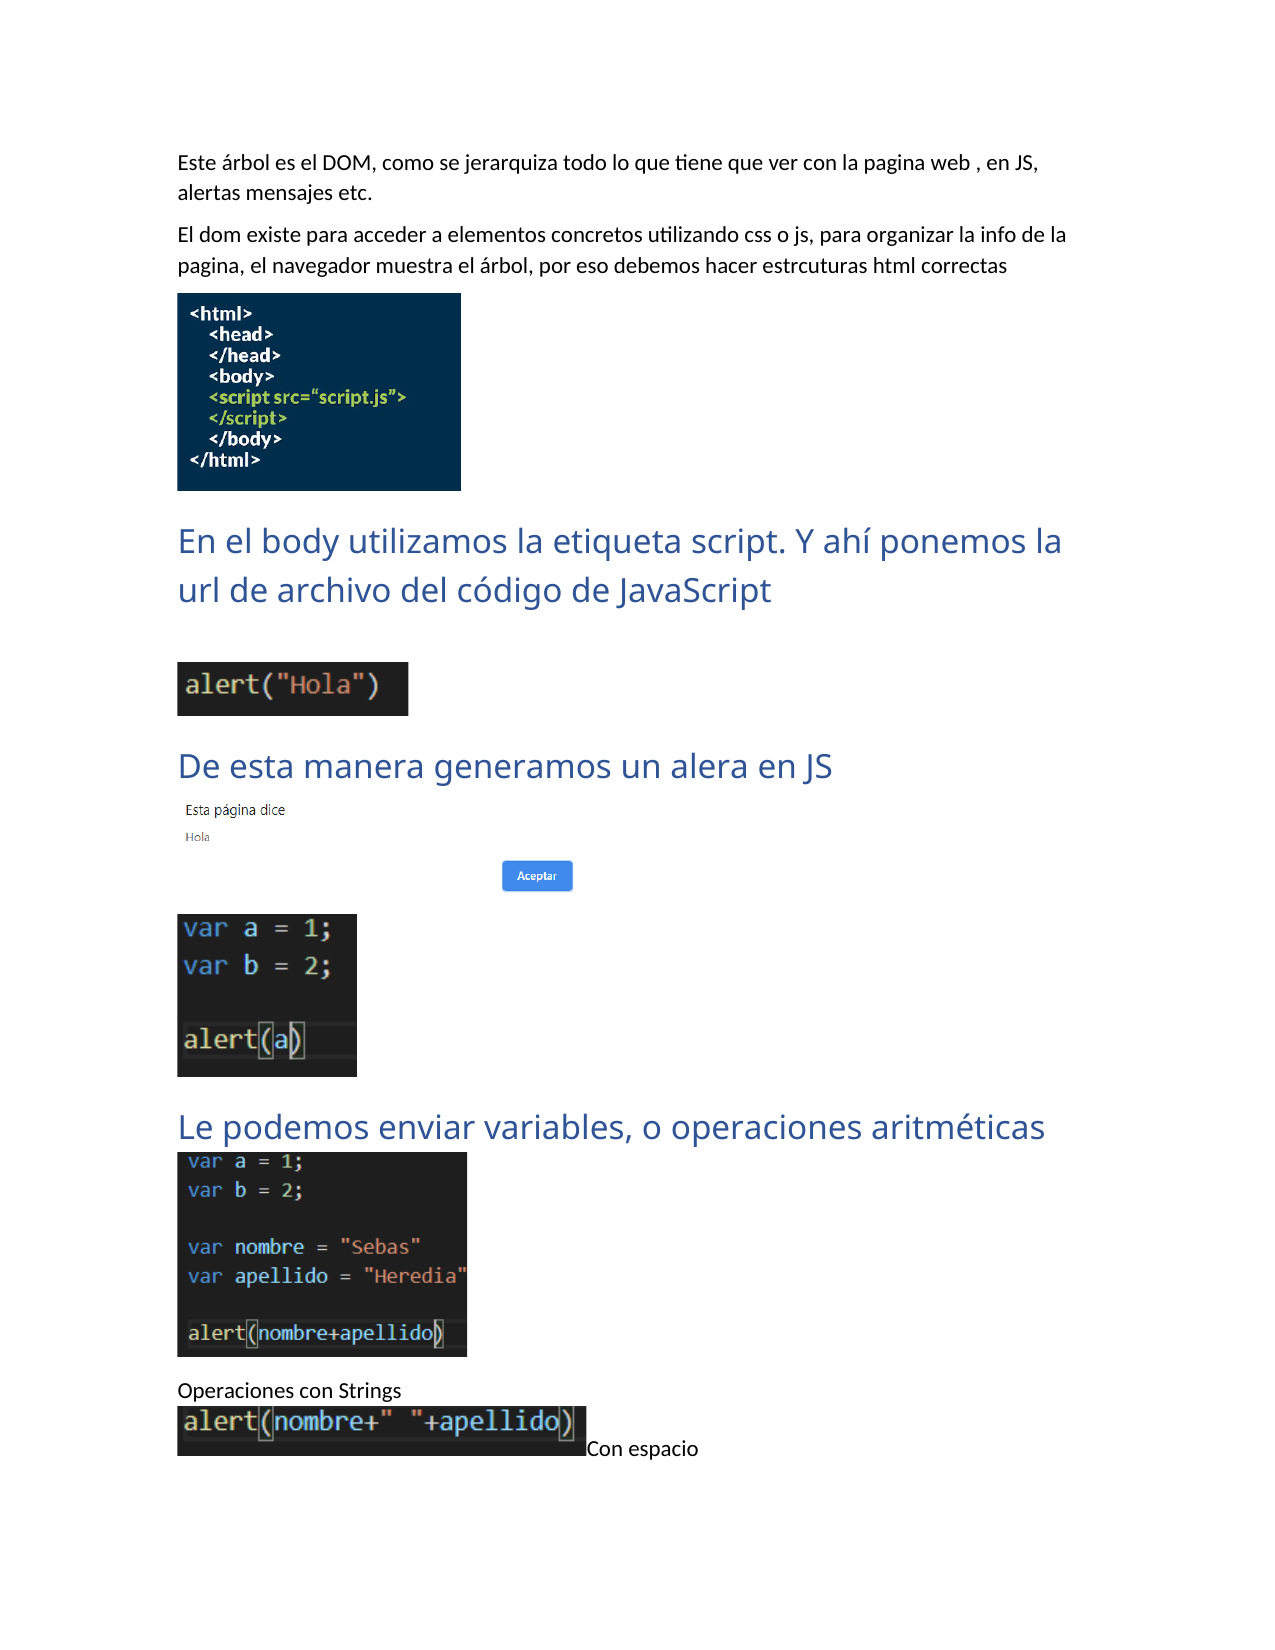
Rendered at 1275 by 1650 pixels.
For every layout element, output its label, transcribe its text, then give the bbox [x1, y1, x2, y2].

picture [177, 914, 357, 1077]
subtitle Le podemos enviar variables, o operaciones aritméticas [177, 1104, 1098, 1149]
subtitle En el body utilizamos la etiqueta script. Y ahí ponemos la url de archivo del código de JavaScript [177, 518, 1098, 612]
text Este árbol es el DOM, como se jerarquiza todo lo que tiene que ver con la pagina web , en JS, alertas mensajes etc. [177, 148, 1098, 206]
picture [177, 293, 461, 491]
picture [177, 1406, 587, 1456]
picture [177, 792, 578, 896]
picture [177, 662, 409, 716]
subtitle De esta manera generamos un alera en JS [177, 743, 1098, 788]
text El dom existe para acceder a elementos concretos utilizando css o js, para organizar la info de la pagina, el navegador muestra el árbol, por eso debemos hacer estrcuturas html correctas [177, 221, 1098, 279]
picture [177, 1152, 468, 1357]
list Operaciones con Strings [177, 1376, 1098, 1404]
